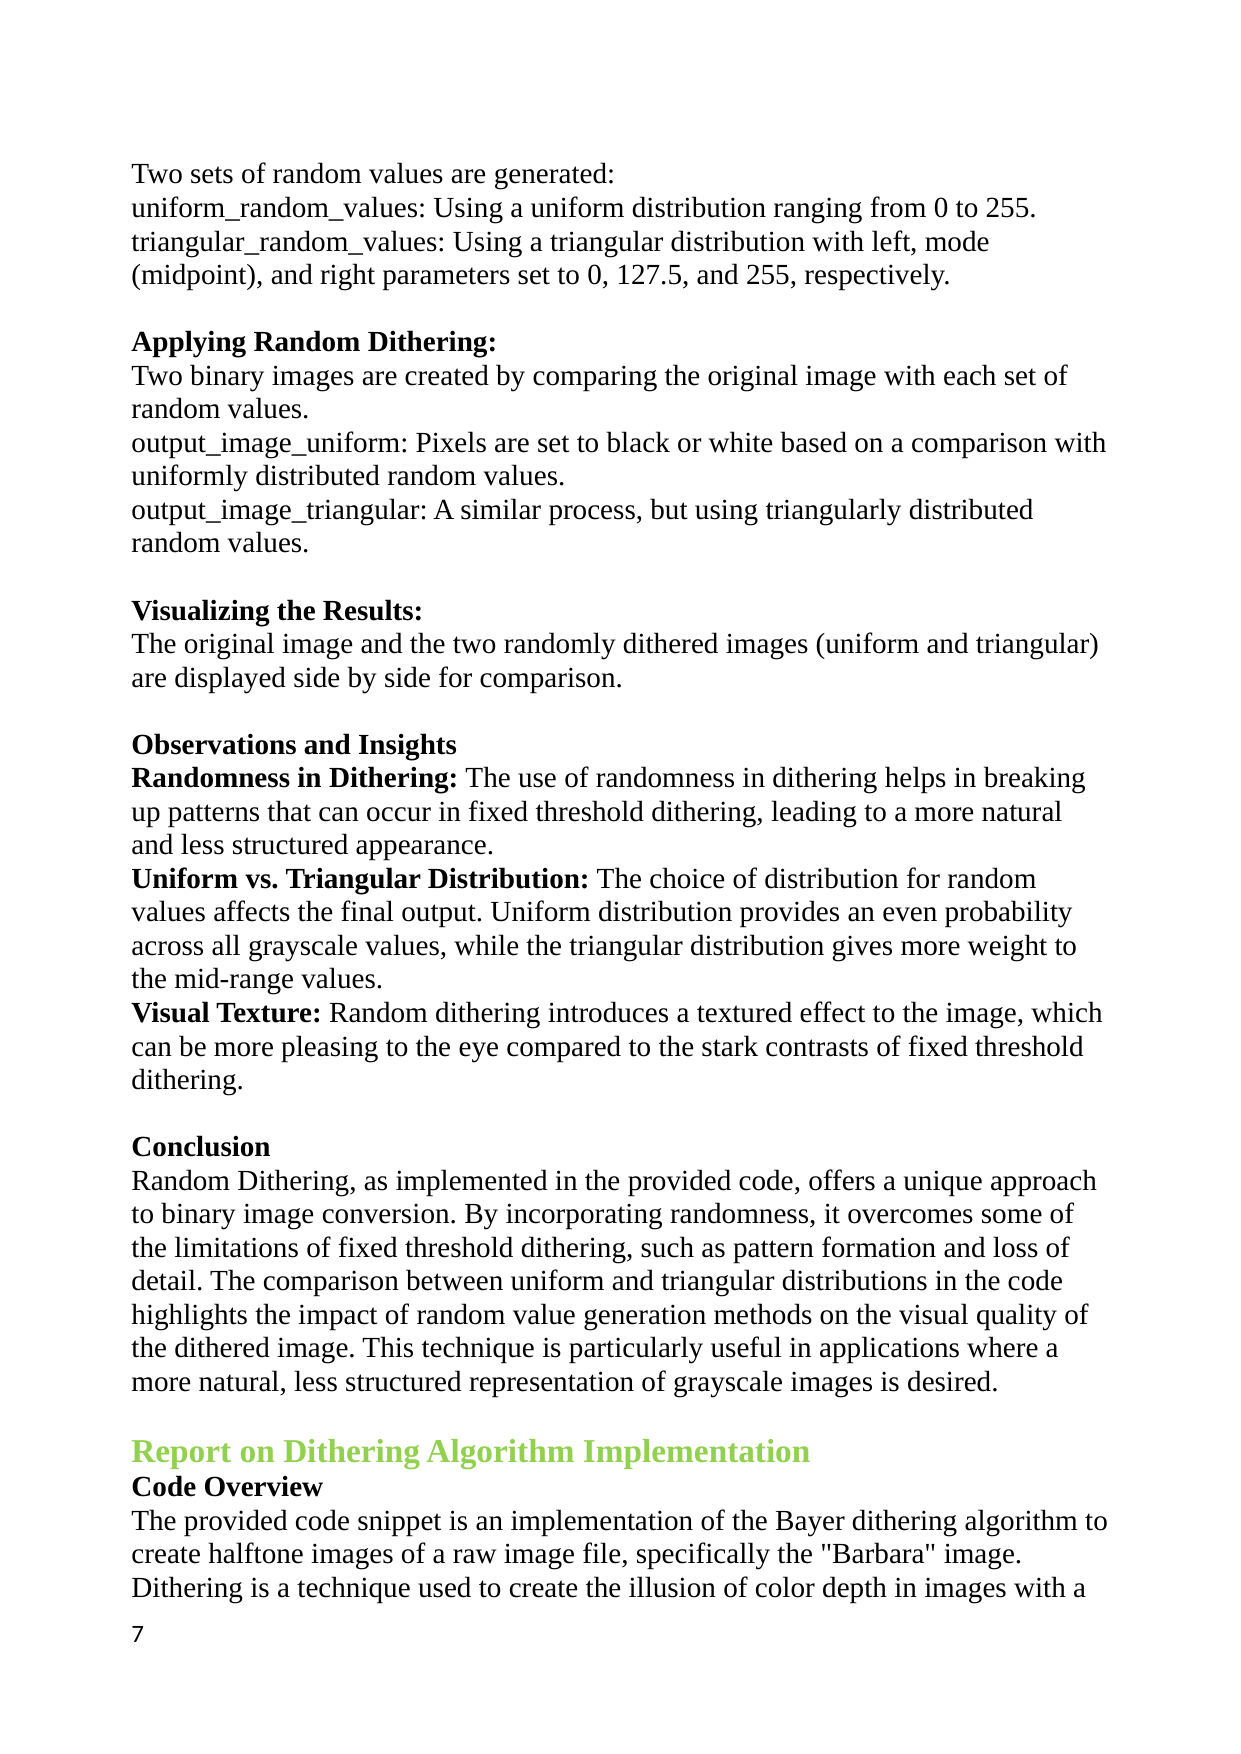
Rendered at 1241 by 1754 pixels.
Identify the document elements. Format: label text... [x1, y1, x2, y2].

text uniform_random_values: Using a uniform distribution ranging from 0 to 255. [131, 190, 1109, 224]
text Observations and Insights [131, 727, 1109, 760]
text Code Overview [131, 1469, 1109, 1503]
text Applying Random Dithering: [131, 324, 1109, 358]
text Two binary images are created by comparing the original image with each set of random values. [131, 358, 1109, 425]
text Random Dithering, as implemented in the provided code, offers a unique approach to binary image conversion. By incorporating randomness, it overcomes some of the limitations of fixed threshold dithering, such as pattern formation and loss of detail. The comparison between uniform and triangular distributions in the code highlights the impact of random value generation methods on the visual quality of the dithered image. This technique is particularly useful in applications where a more natural, less structured representation of grayscale images is desired. [131, 1163, 1109, 1398]
text Randomness in Dithering: The use of randomness in dithering helps in breaking up patterns that can occur in fixed threshold dithering, leading to a more natural and less structured appearance. [131, 760, 1109, 861]
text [131, 1503, 1109, 1604]
text Visual Texture: Random dithering introduces a textured effect to the image, which can be more pleasing to the eye compared to the stark contrasts of fixed threshold dithering. [131, 995, 1109, 1096]
text output_image_uniform: Pixels are set to black or white based on a comparison with uniformly distributed random values. [131, 425, 1109, 492]
text The original image and the two randomly dithered images (uniform and triangular) are displayed side by side for comparison. [131, 626, 1109, 693]
text output_image_triangular: A similar process, but using triangularly distributed random values. [131, 492, 1109, 559]
text triangular_random_values: Using a triangular distribution with left, mode (midpoint), and right parameters set to 0, 127.5, and 255, respectively. [131, 224, 1109, 291]
text Uniform vs. Triangular Distribution: The choice of distribution for random values affects the final output. Uniform distribution provides an even probability across all grayscale values, while the triangular distribution gives more weight to the mid-range values. [131, 861, 1109, 995]
text Two sets of random values are generated: [131, 157, 1109, 190]
text Report on Dithering Algorithm Implementation [131, 1431, 1109, 1469]
text Conclusion [131, 1129, 1109, 1163]
text Visualizing the Results: [131, 593, 1109, 626]
